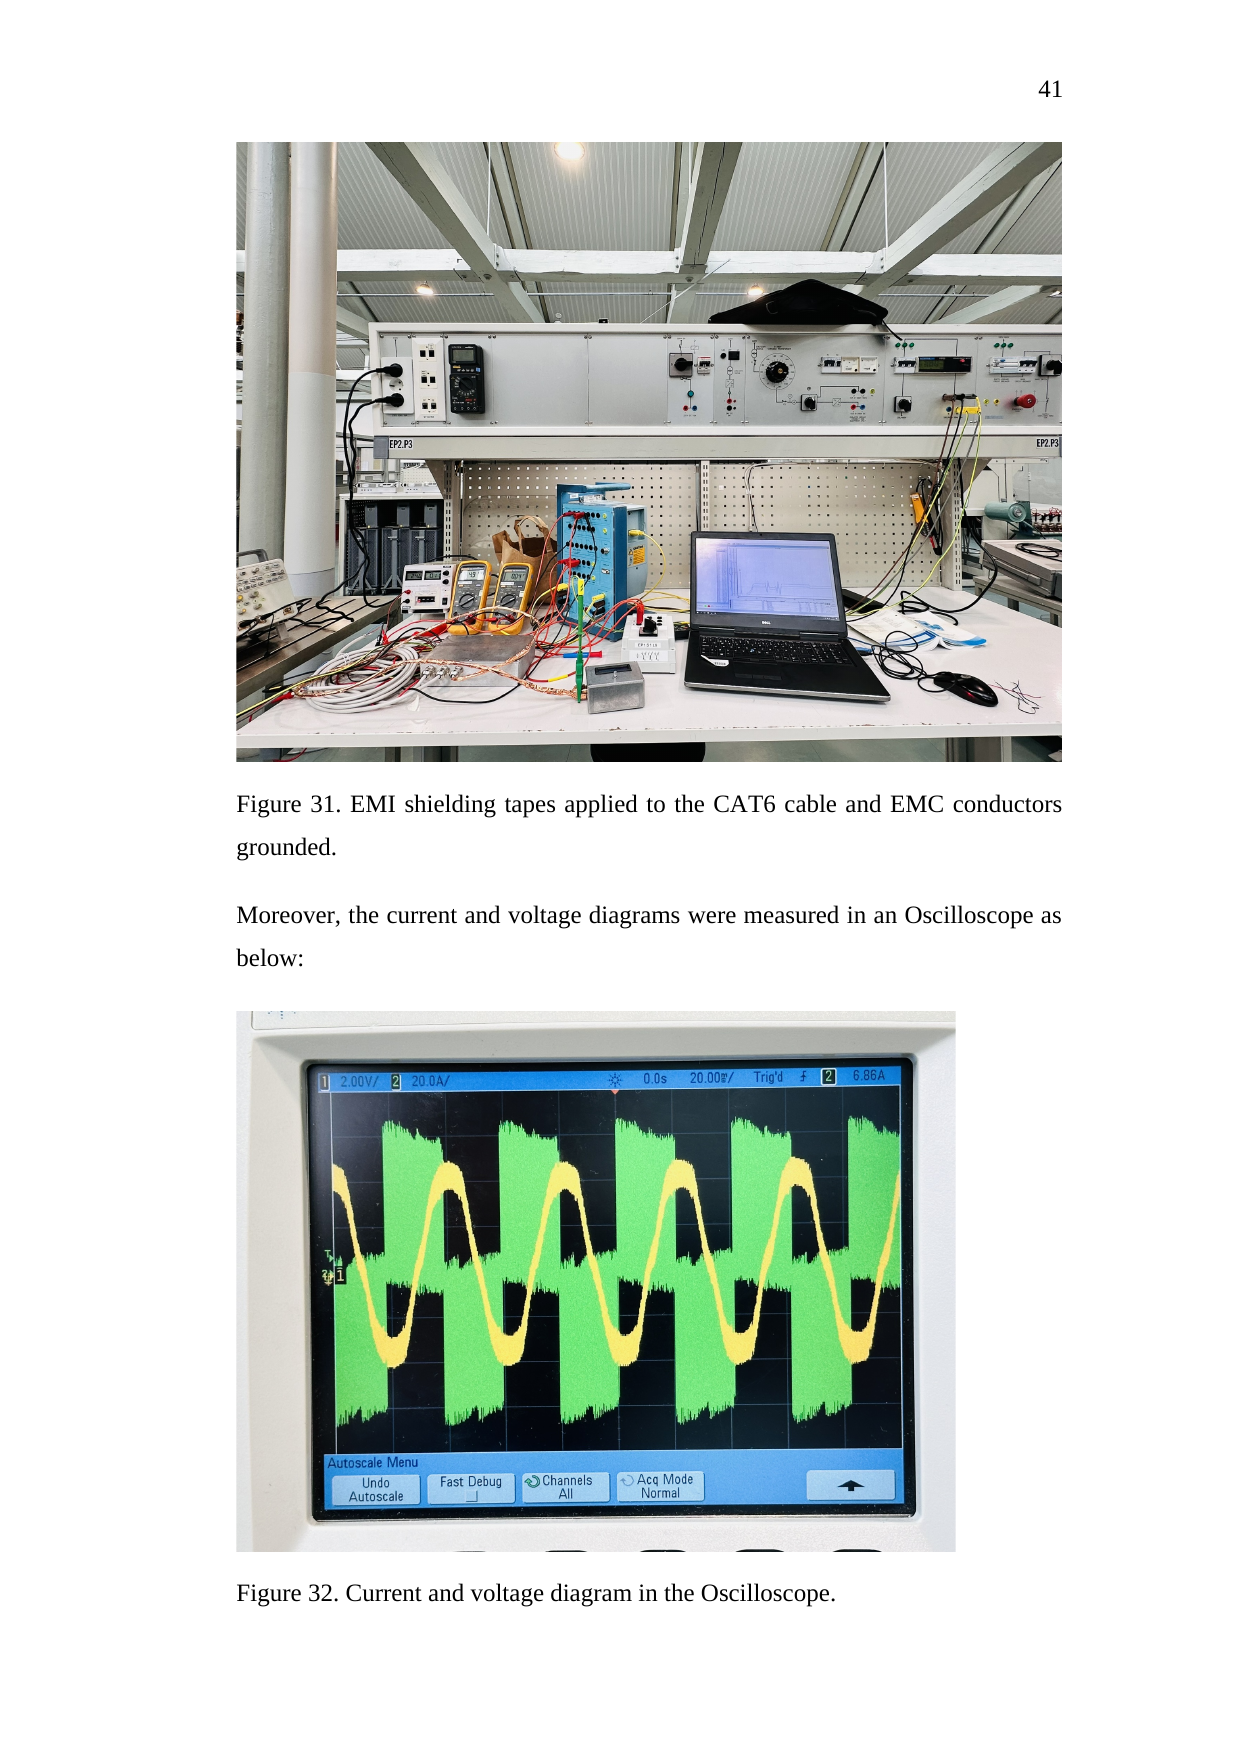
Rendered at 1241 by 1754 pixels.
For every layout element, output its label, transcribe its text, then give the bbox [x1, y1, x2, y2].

text Figure 32. Current and voltage diagram in the Oscilloscope. [236, 1578, 1063, 1607]
text Figure 31. EMI shielding tapes applied to the CAT6 cable and EMC conductors grounded. [236, 789, 1063, 861]
picture [236, 142, 1062, 762]
text Moreover, the current and voltage diagrams were measured in an Oscilloscope as below: [236, 900, 1063, 972]
picture [236, 1011, 956, 1552]
